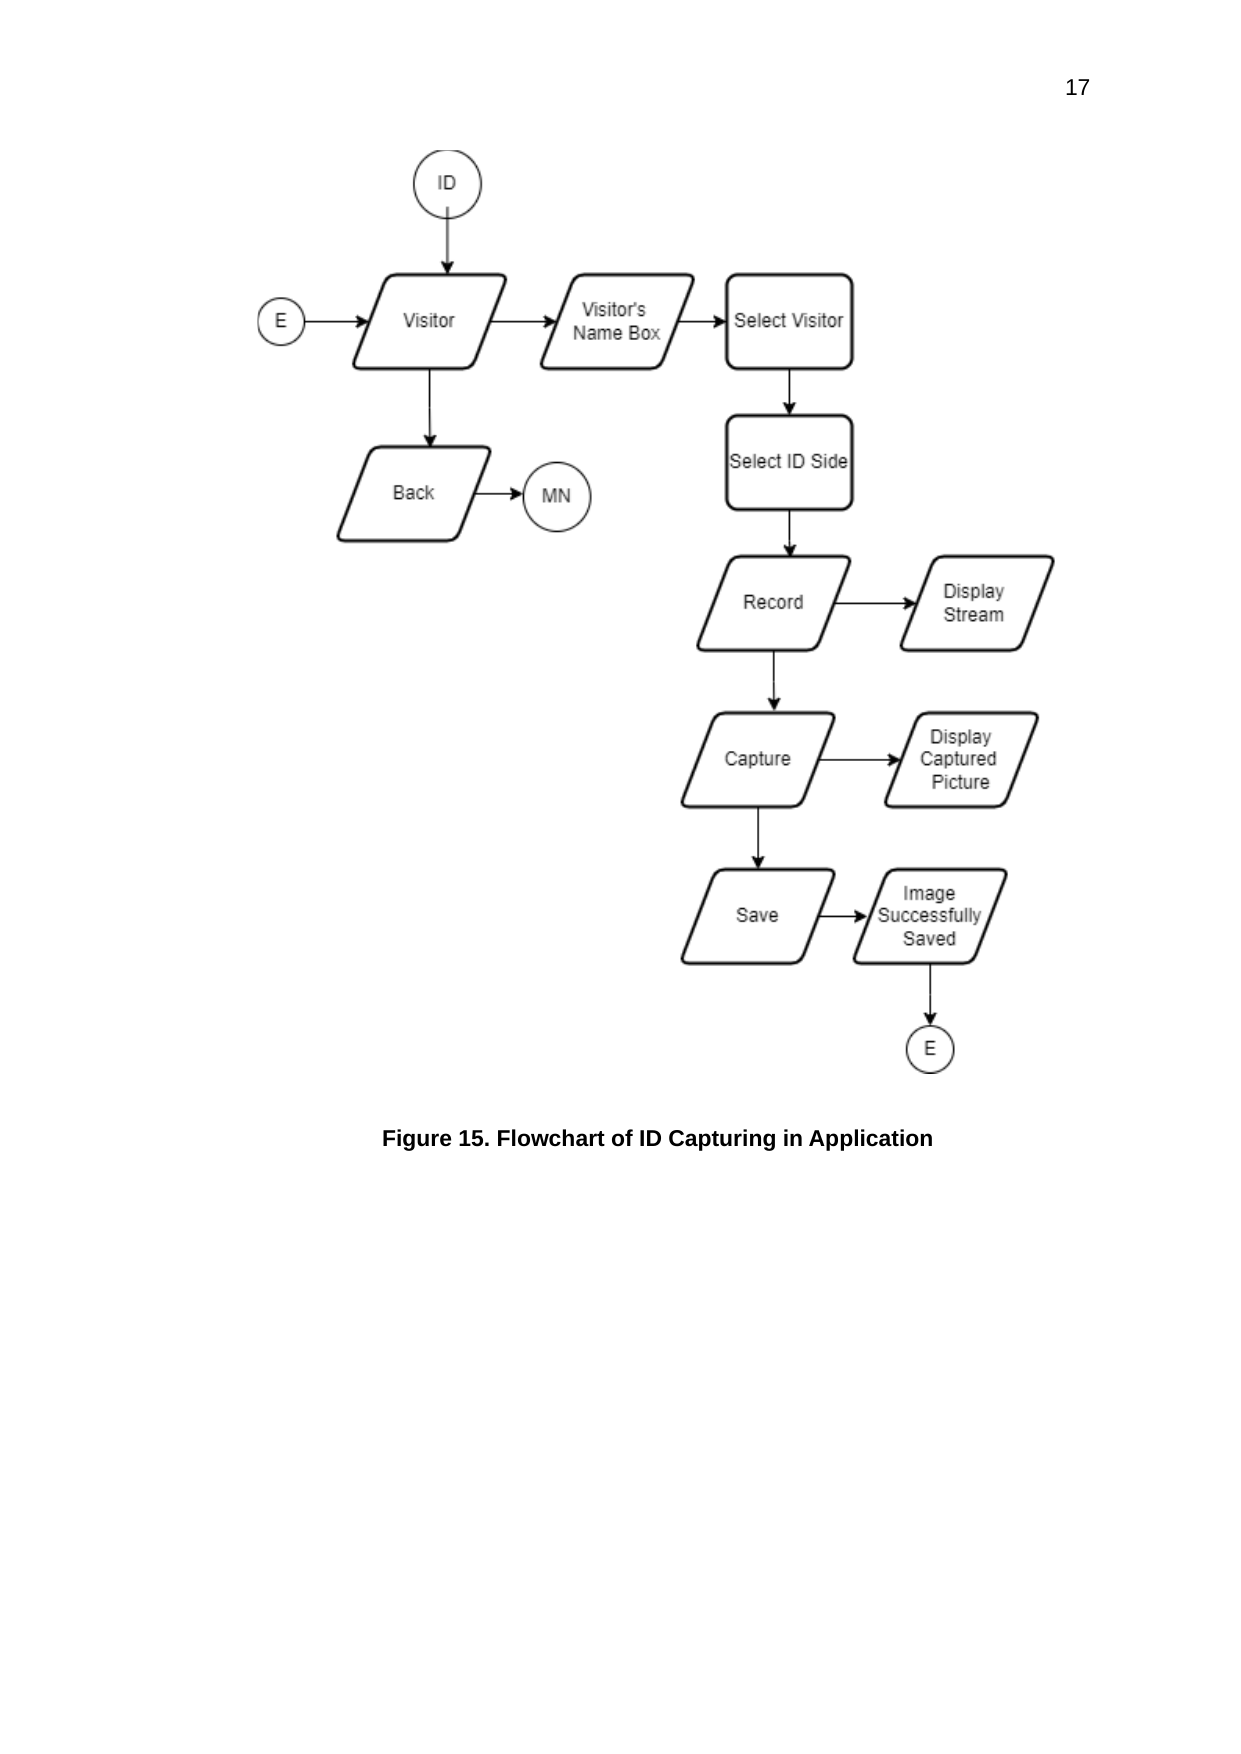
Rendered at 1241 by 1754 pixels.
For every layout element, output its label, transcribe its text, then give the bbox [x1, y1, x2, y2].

picture [257, 150, 1058, 1074]
text Figure 15. Flowchart of ID Capturing in Application [225, 1125, 1090, 1151]
